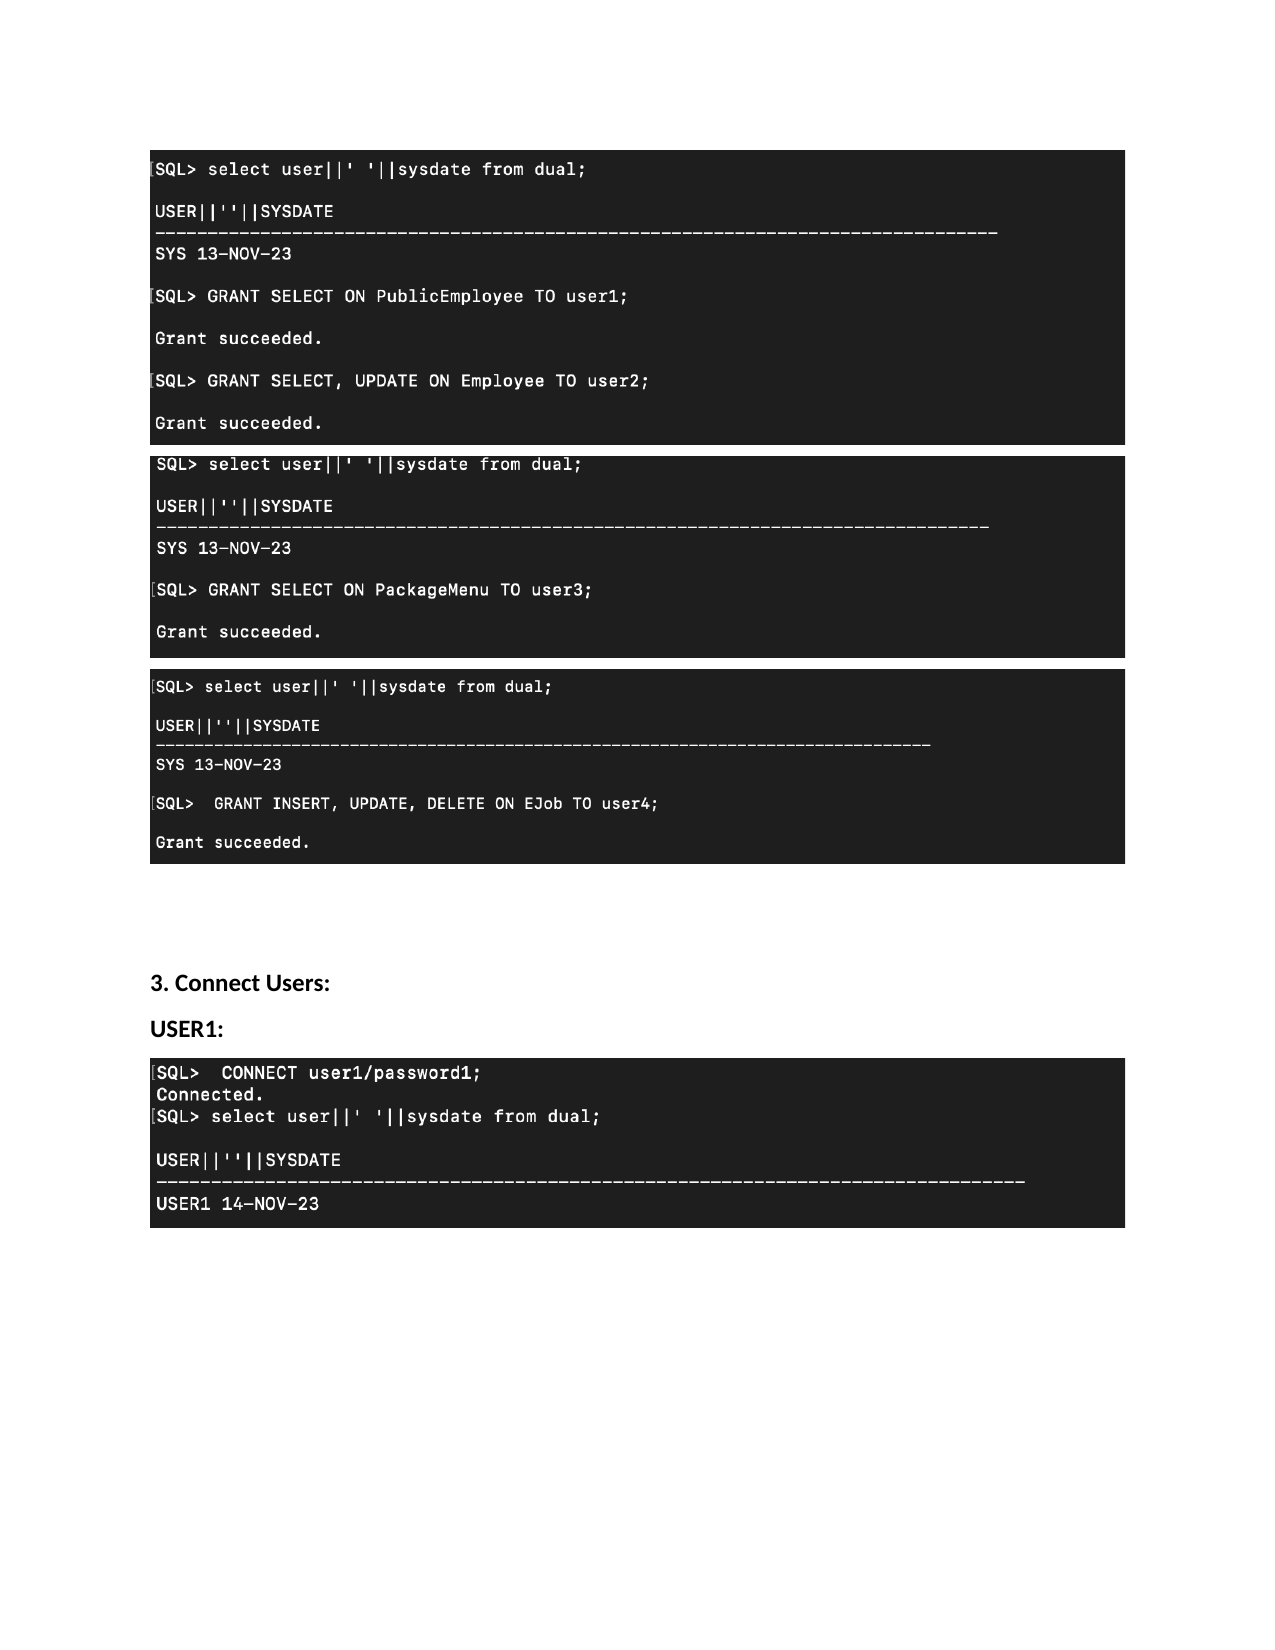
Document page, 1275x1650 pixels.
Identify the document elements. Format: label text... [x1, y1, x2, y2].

text USER1: [150, 1013, 1125, 1043]
picture [150, 150, 1125, 445]
picture [150, 1058, 1125, 1228]
picture [150, 669, 1125, 864]
text 3. Connect Users: [150, 967, 1125, 998]
picture [150, 456, 1125, 658]
